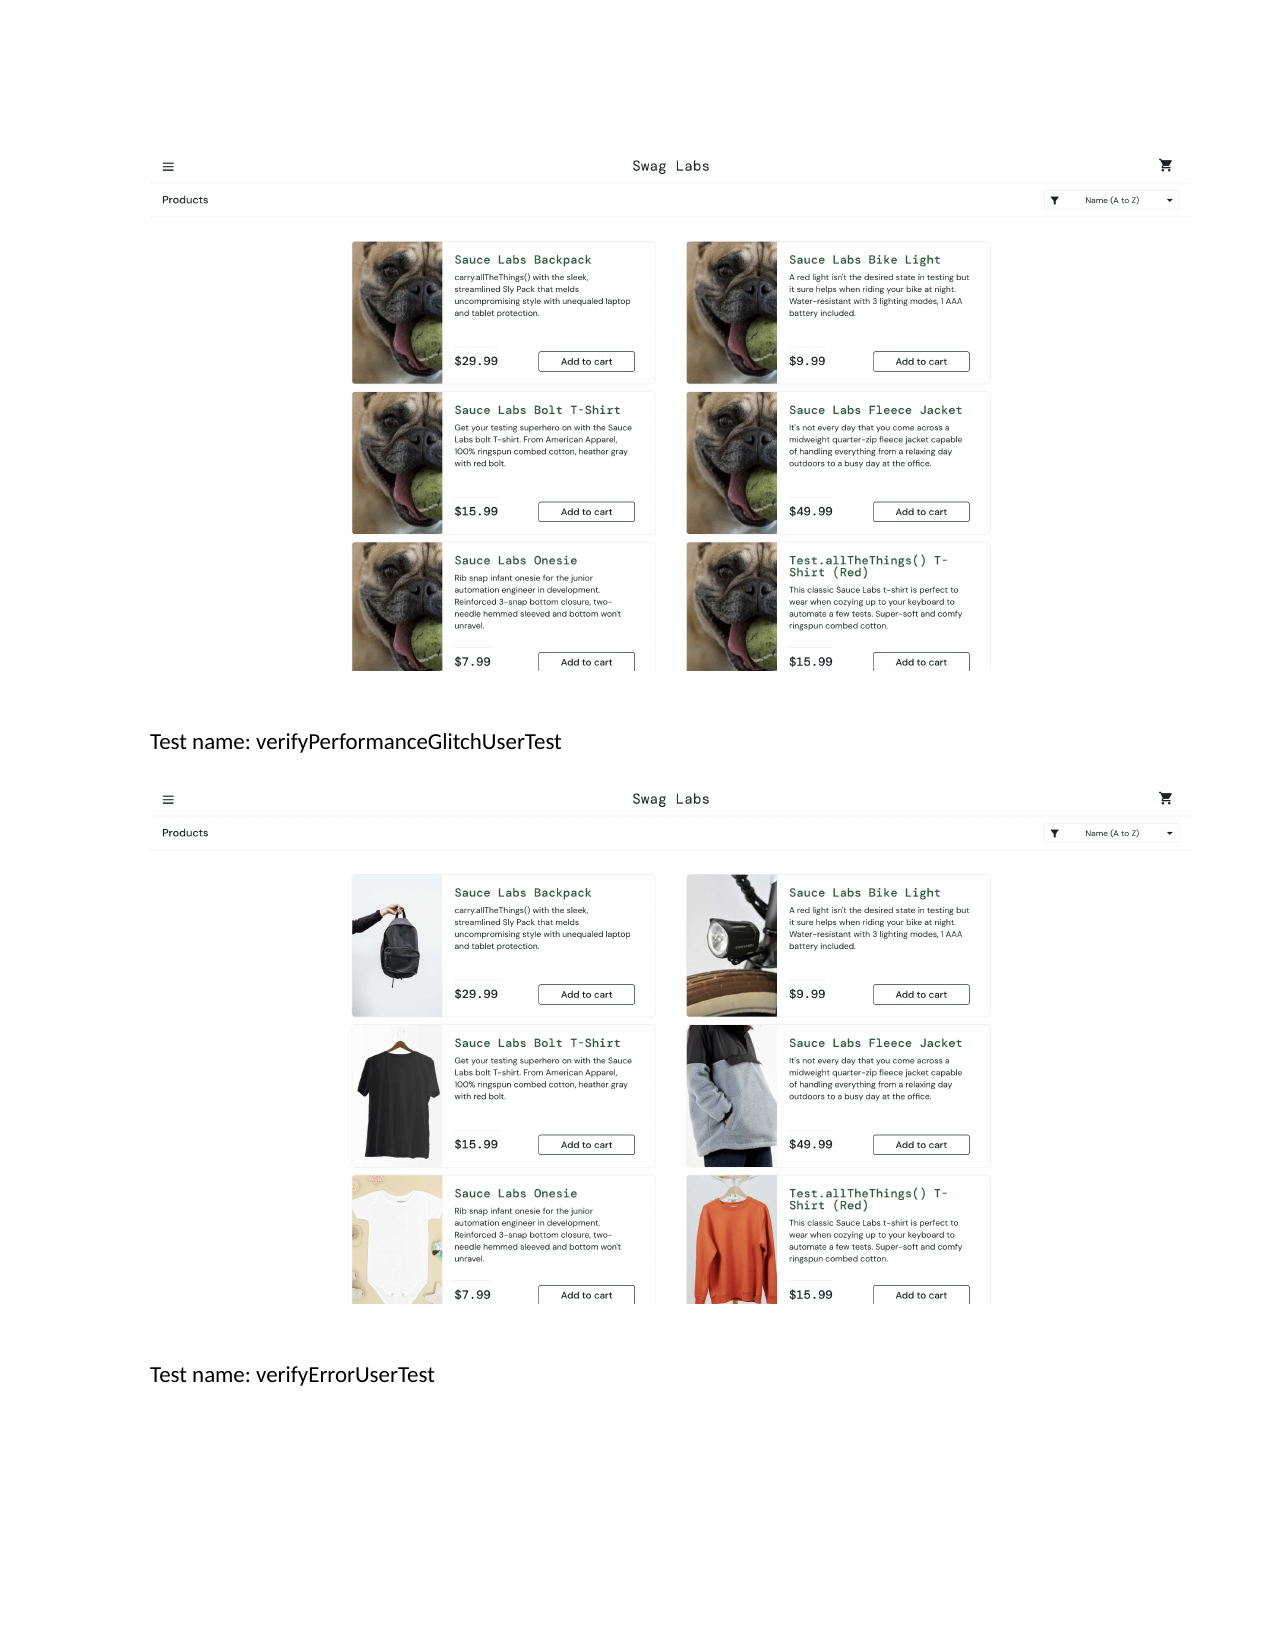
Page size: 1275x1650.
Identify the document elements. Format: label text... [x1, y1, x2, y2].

text Test name: verifyPerformanceGlitchUserTest [150, 705, 1125, 841]
picture [150, 841, 1192, 1362]
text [150, 150, 1125, 184]
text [150, 1362, 1125, 1464]
picture [150, 184, 1192, 705]
